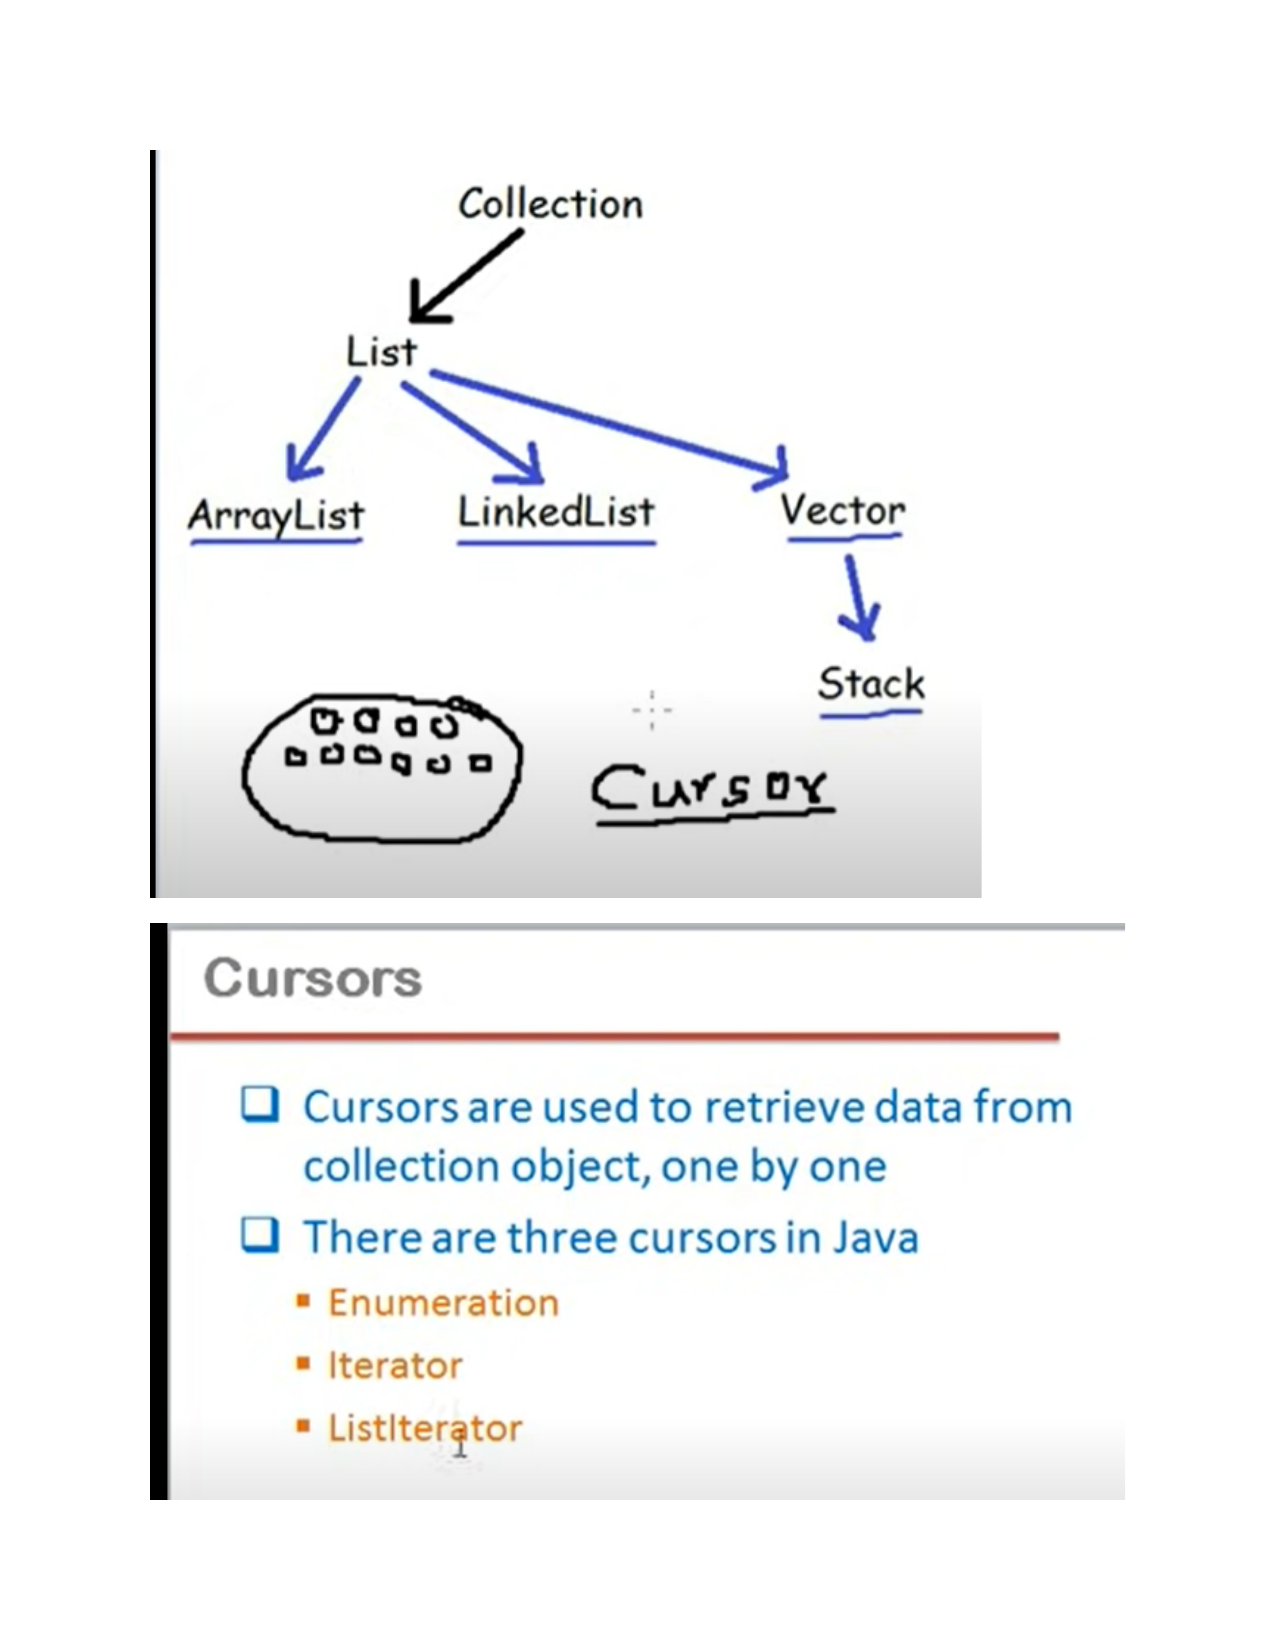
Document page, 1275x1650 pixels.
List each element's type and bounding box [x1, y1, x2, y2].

picture [150, 923, 1125, 1500]
picture [150, 150, 982, 898]
